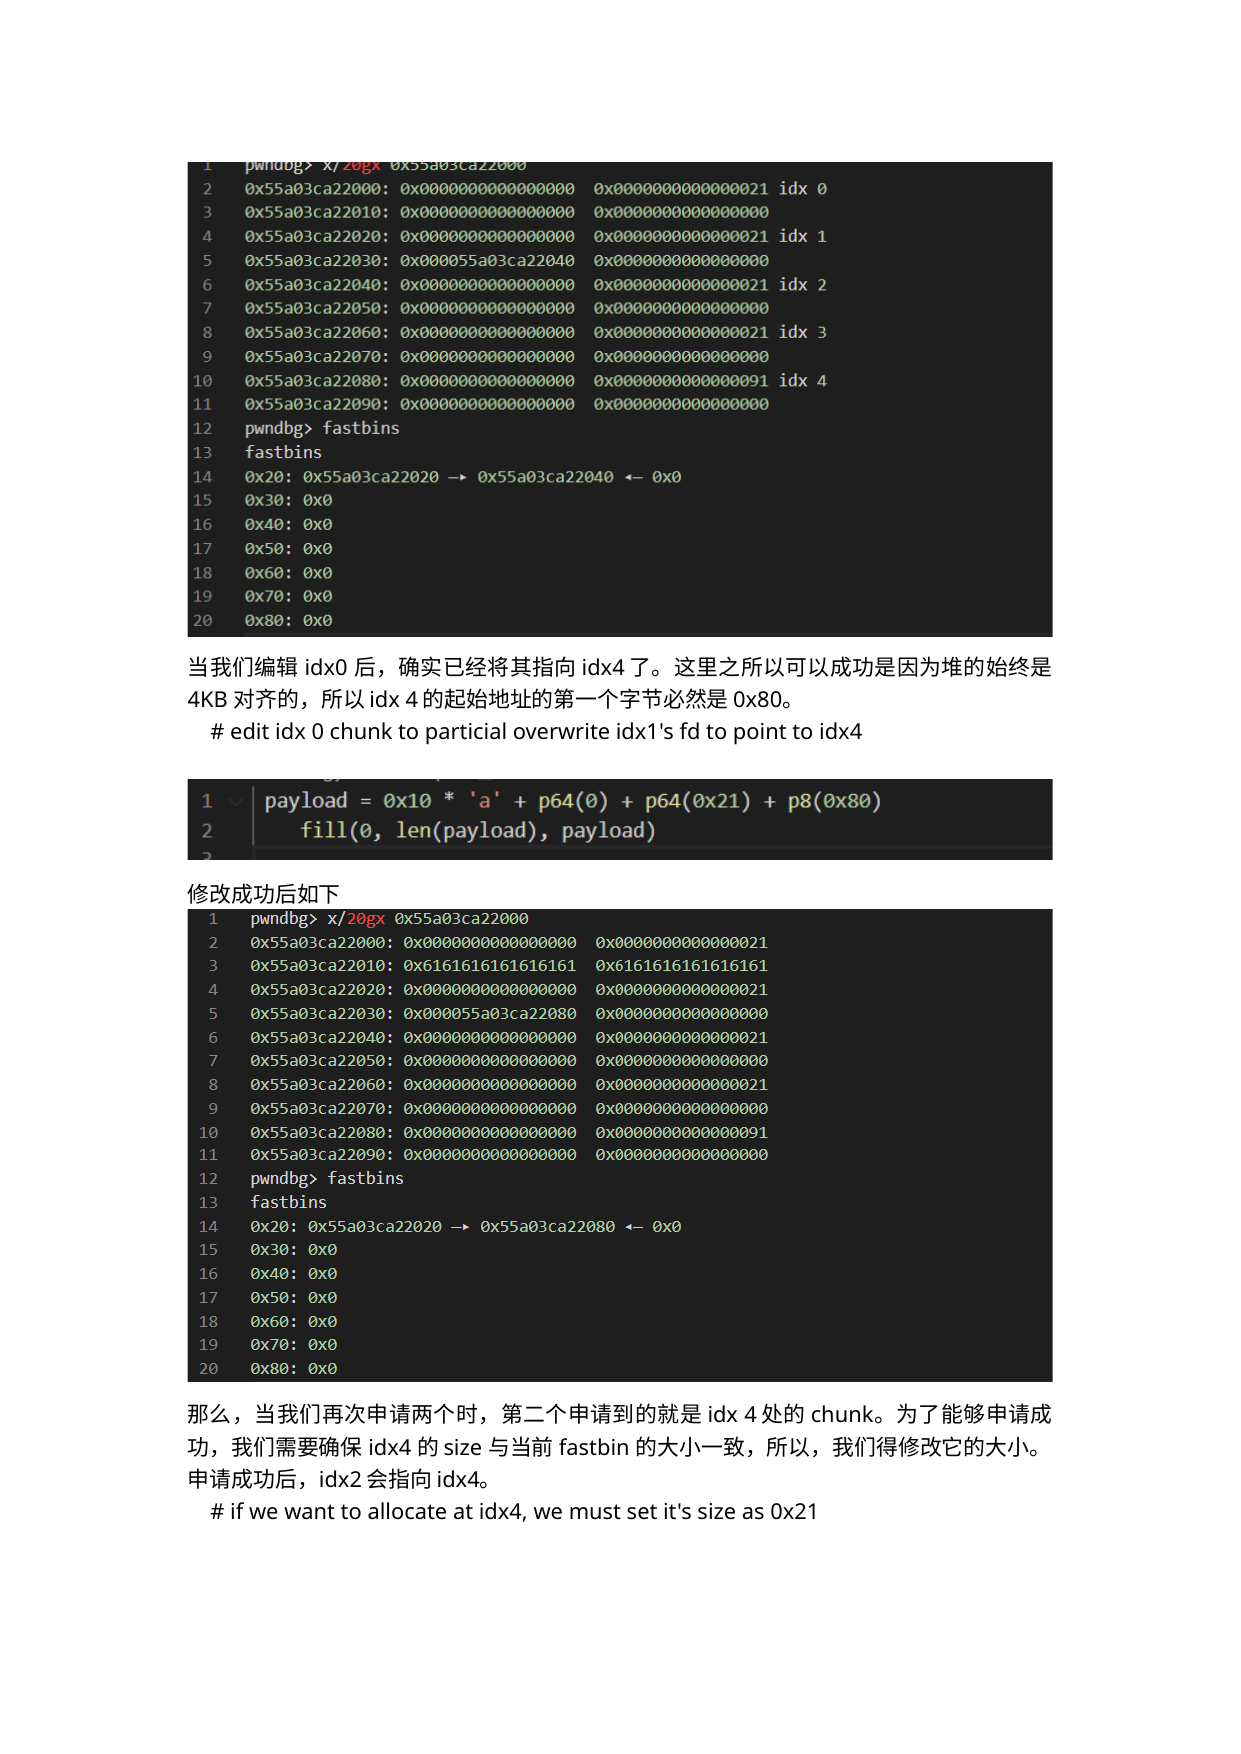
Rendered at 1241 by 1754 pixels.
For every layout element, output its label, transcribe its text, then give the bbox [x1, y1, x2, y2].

picture [187, 779, 1053, 860]
text # edit idx 0 chunk to particial overwrite idx1's fd to point to idx4 [187, 714, 1053, 747]
picture [187, 162, 1053, 637]
text # if we want to allocate at idx4, we must set it's size as 0x21 [187, 1494, 1053, 1527]
text 当我们编辑 idx0 后，确实已经将其指向idx4了。这里之所以可以成功是因为堆的始终是 4KB 对齐的，所以idx 4的起始地址的第一个字节必然是0x80。 [187, 649, 1053, 714]
picture [187, 909, 1053, 1382]
text 那么，当我们再次申请两个时，第二个申请到的就是idx 4处的chunk。为了能够申请成功，我们需要确保 idx4 的size 与当前 fastbin 的大小一致，所以，我们得修改它的大小。申请成功后，idx2会指向idx4。 [187, 1397, 1053, 1494]
text 修改成功后如下 [187, 877, 1053, 909]
